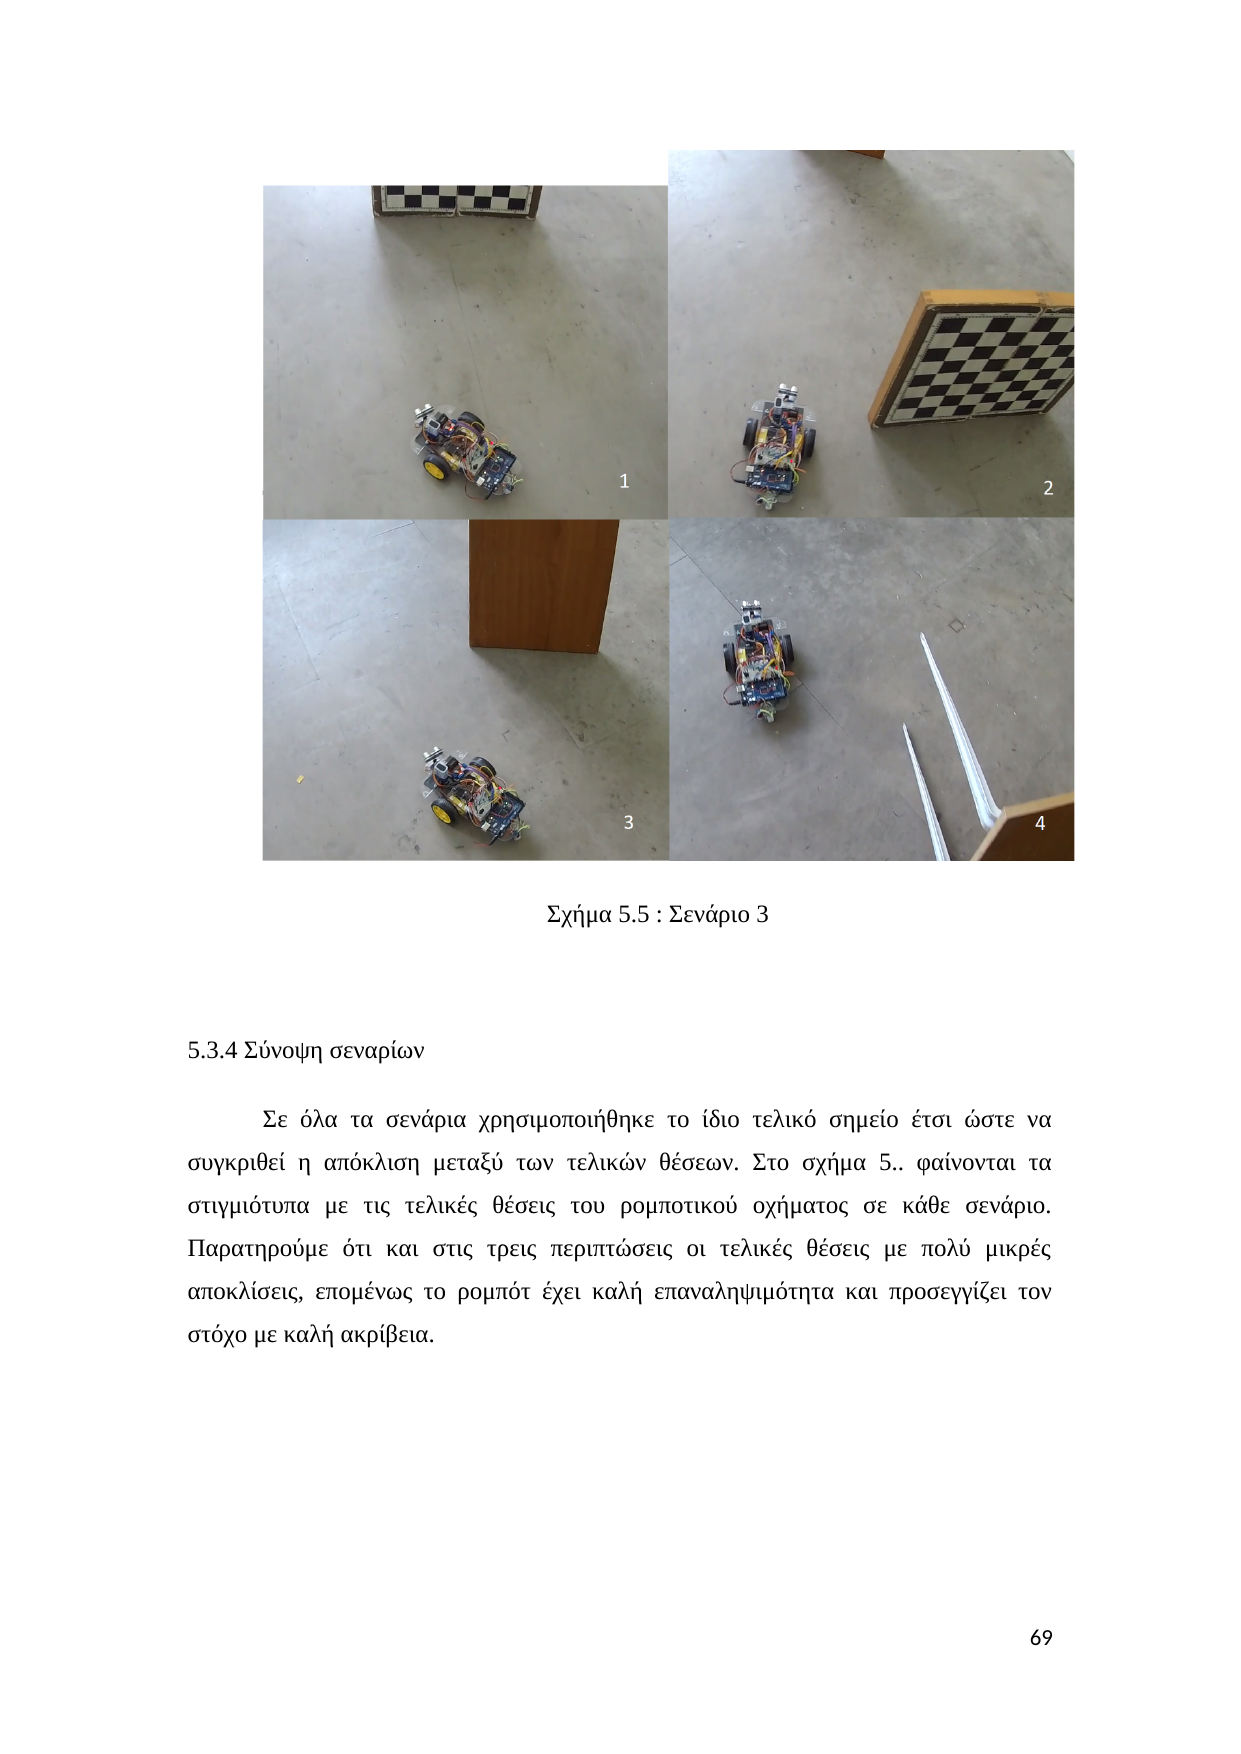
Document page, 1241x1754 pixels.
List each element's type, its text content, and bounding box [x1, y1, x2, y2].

picture [262, 150, 1075, 861]
text Σε όλα τα σενάρια χρησιμοποιήθηκε το ίδιο τελικό σημείο έτσι ώστε να συγκριθεί η απόκλιση μεταξύ των τελικών θέσεων. Στο σχήμα 5.. φαίνονται τα στιγμιότυπα με τις τελικές θέσεις του ρομποτικού οχήματος σε κάθε σενάριο. Παρατηρούμε ότι και στις τρεις περιπτώσεις οι τελικές θέσεις με πολύ μικρές αποκλίσεις, επομένως το ρομπότ έχει καλή επαναληψιμότητα και προσεγγίζει τον στόχο με καλή ακρίβεια. [187, 1104, 1053, 1348]
text 5.3.4 Σύνοψη σεναρίων [187, 1036, 1053, 1064]
text Σχήμα 5.5 : Σενάριο 3 [187, 899, 1053, 928]
